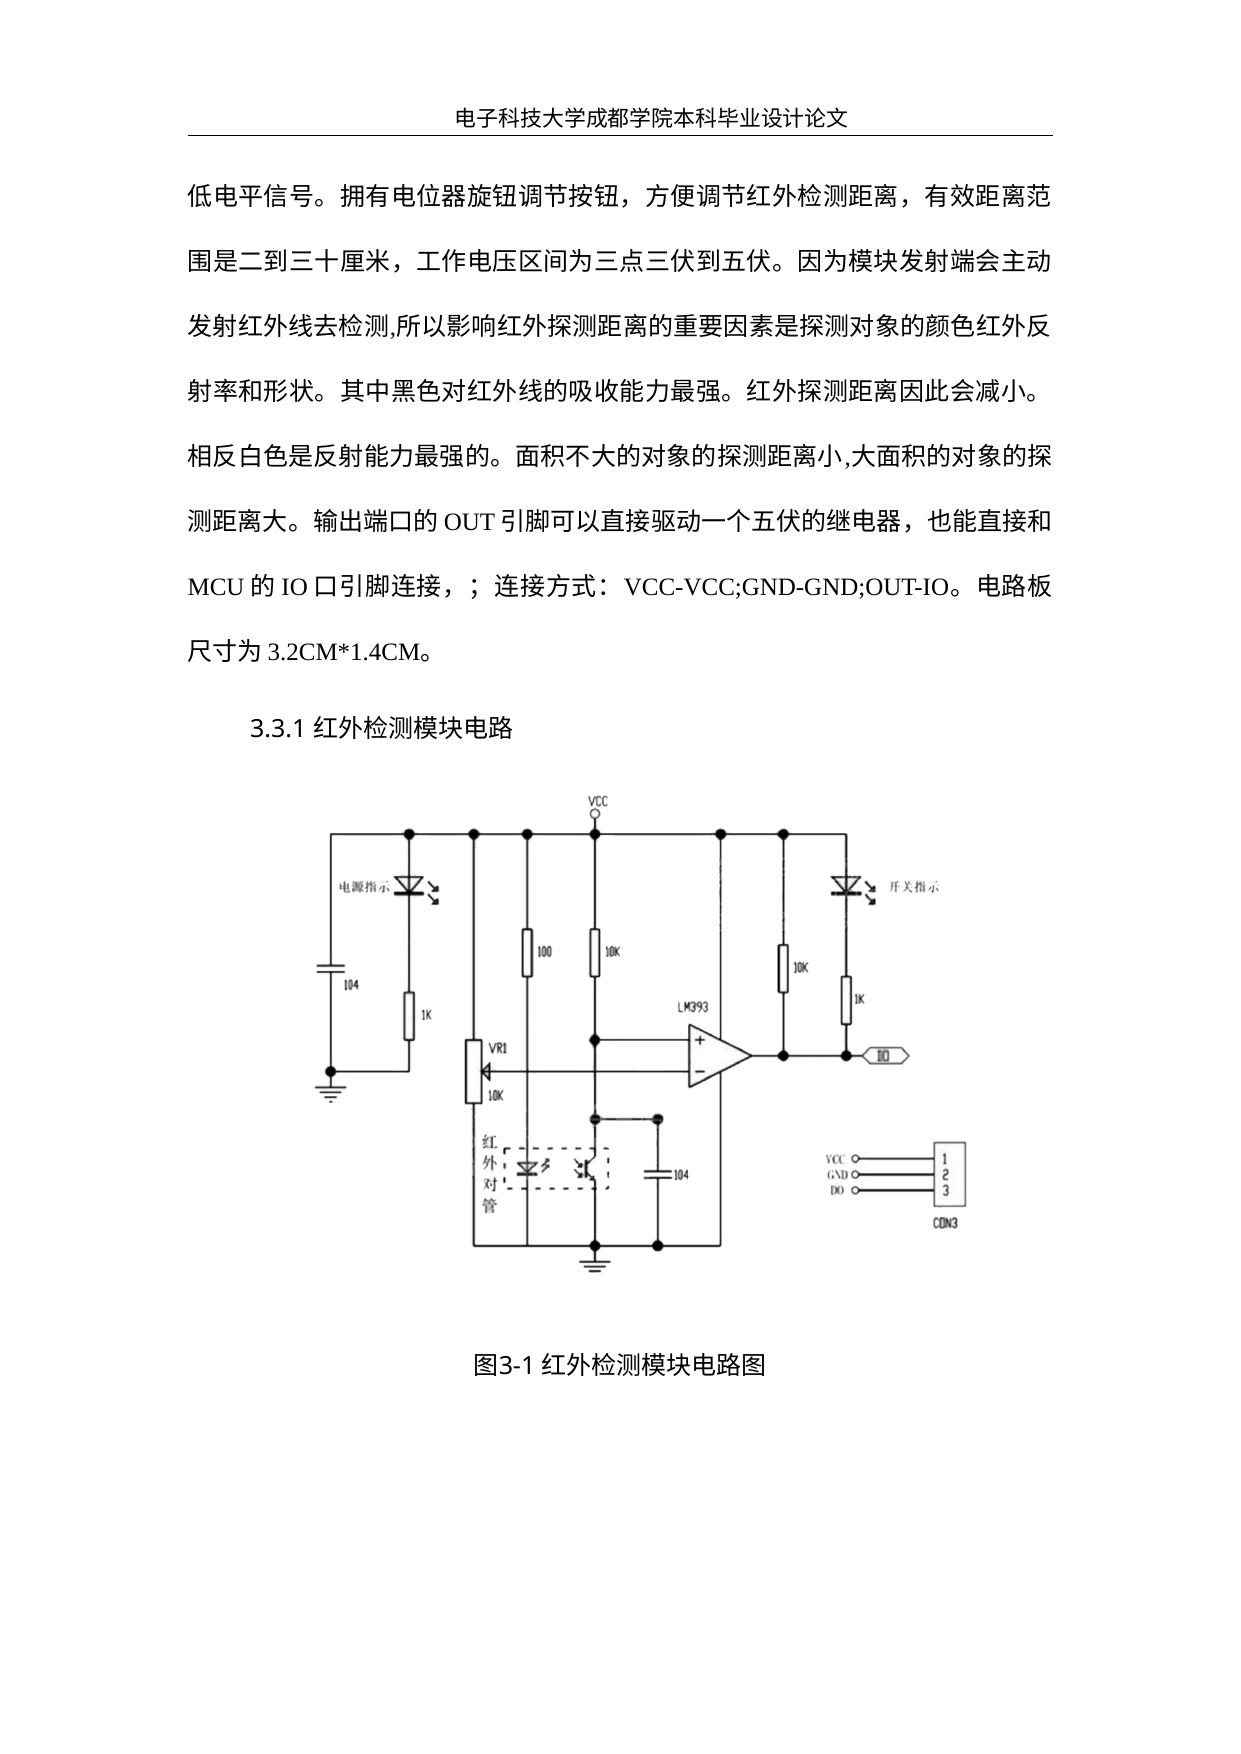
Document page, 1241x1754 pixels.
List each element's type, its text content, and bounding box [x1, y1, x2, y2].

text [187, 162, 1053, 682]
picture [288, 784, 996, 1273]
text 红外检测模块电路 [187, 694, 1053, 759]
list 红外检测模块电路图 [187, 1331, 1053, 1396]
